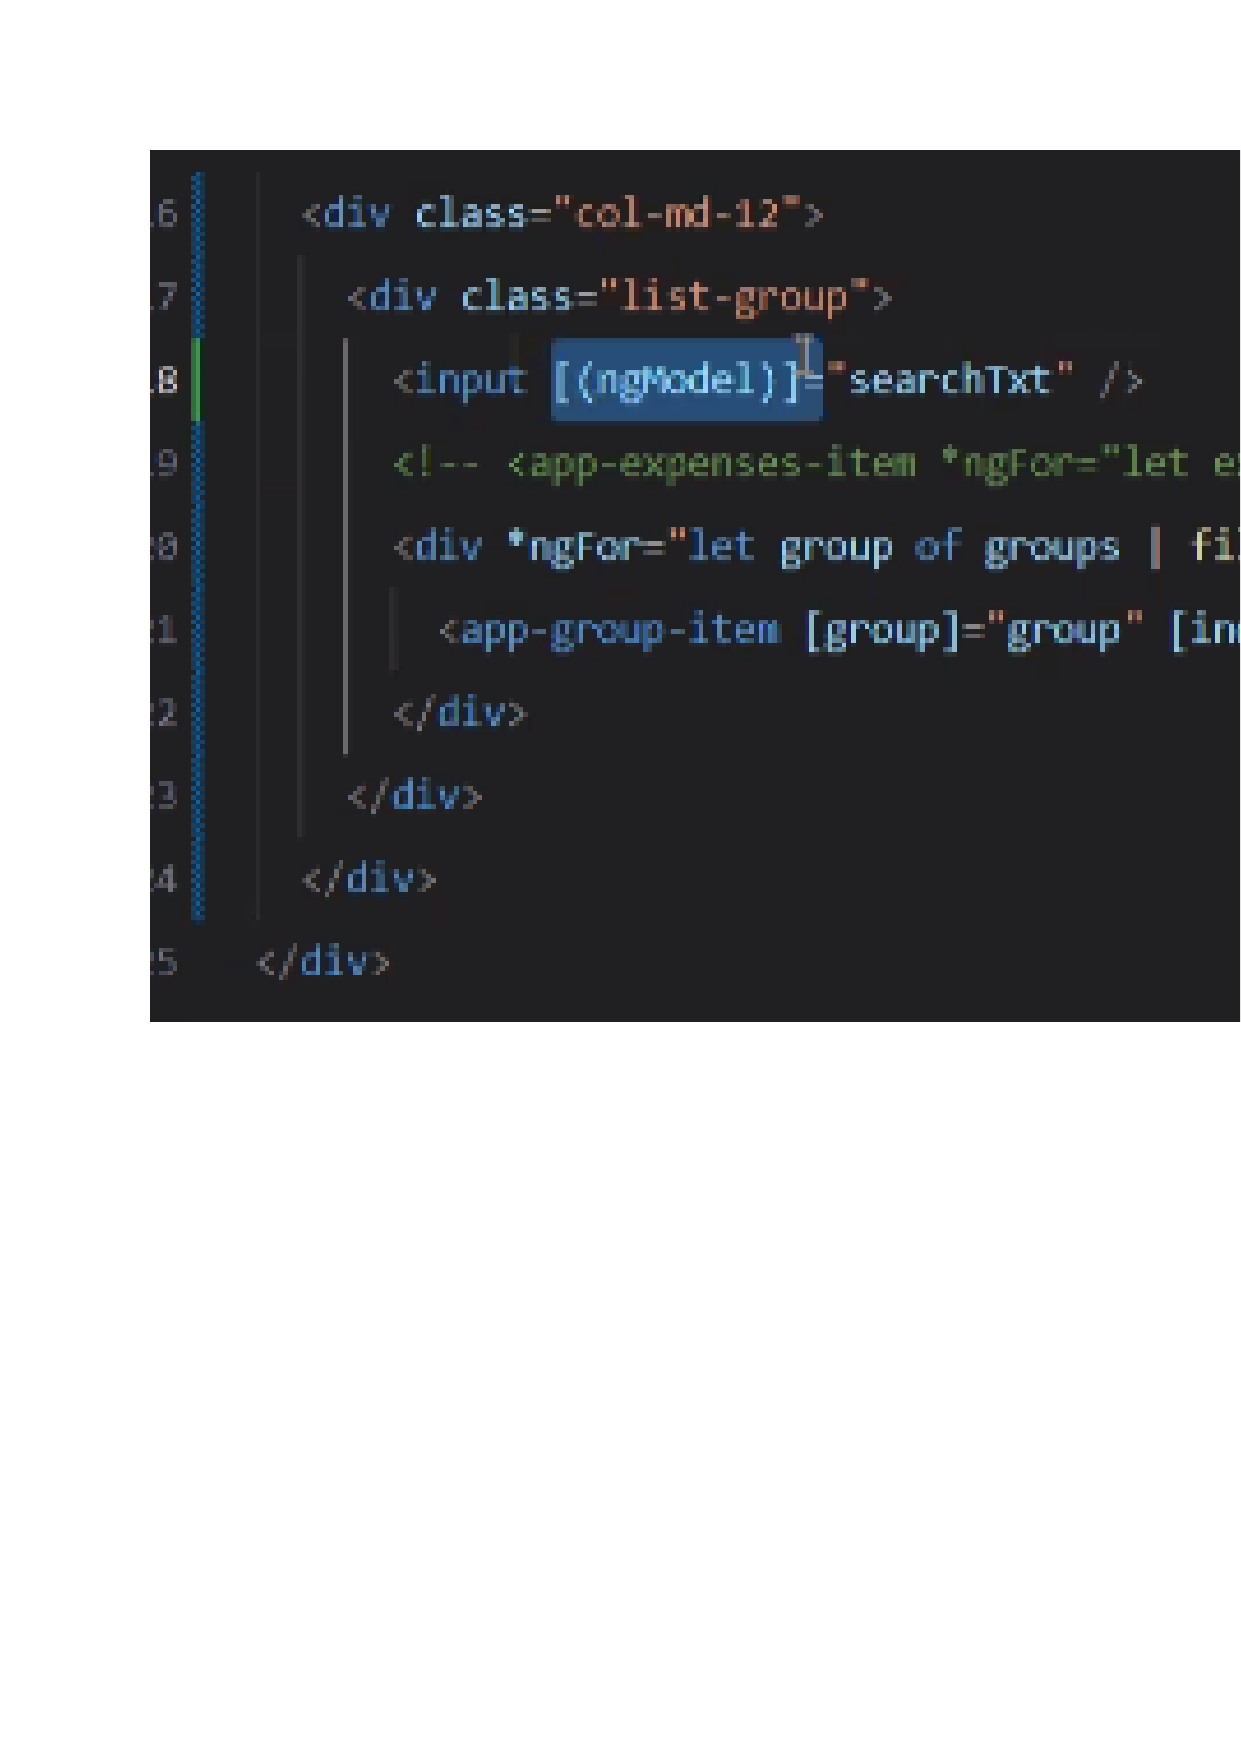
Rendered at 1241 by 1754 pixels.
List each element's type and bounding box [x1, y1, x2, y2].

picture [150, 150, 1241, 1022]
